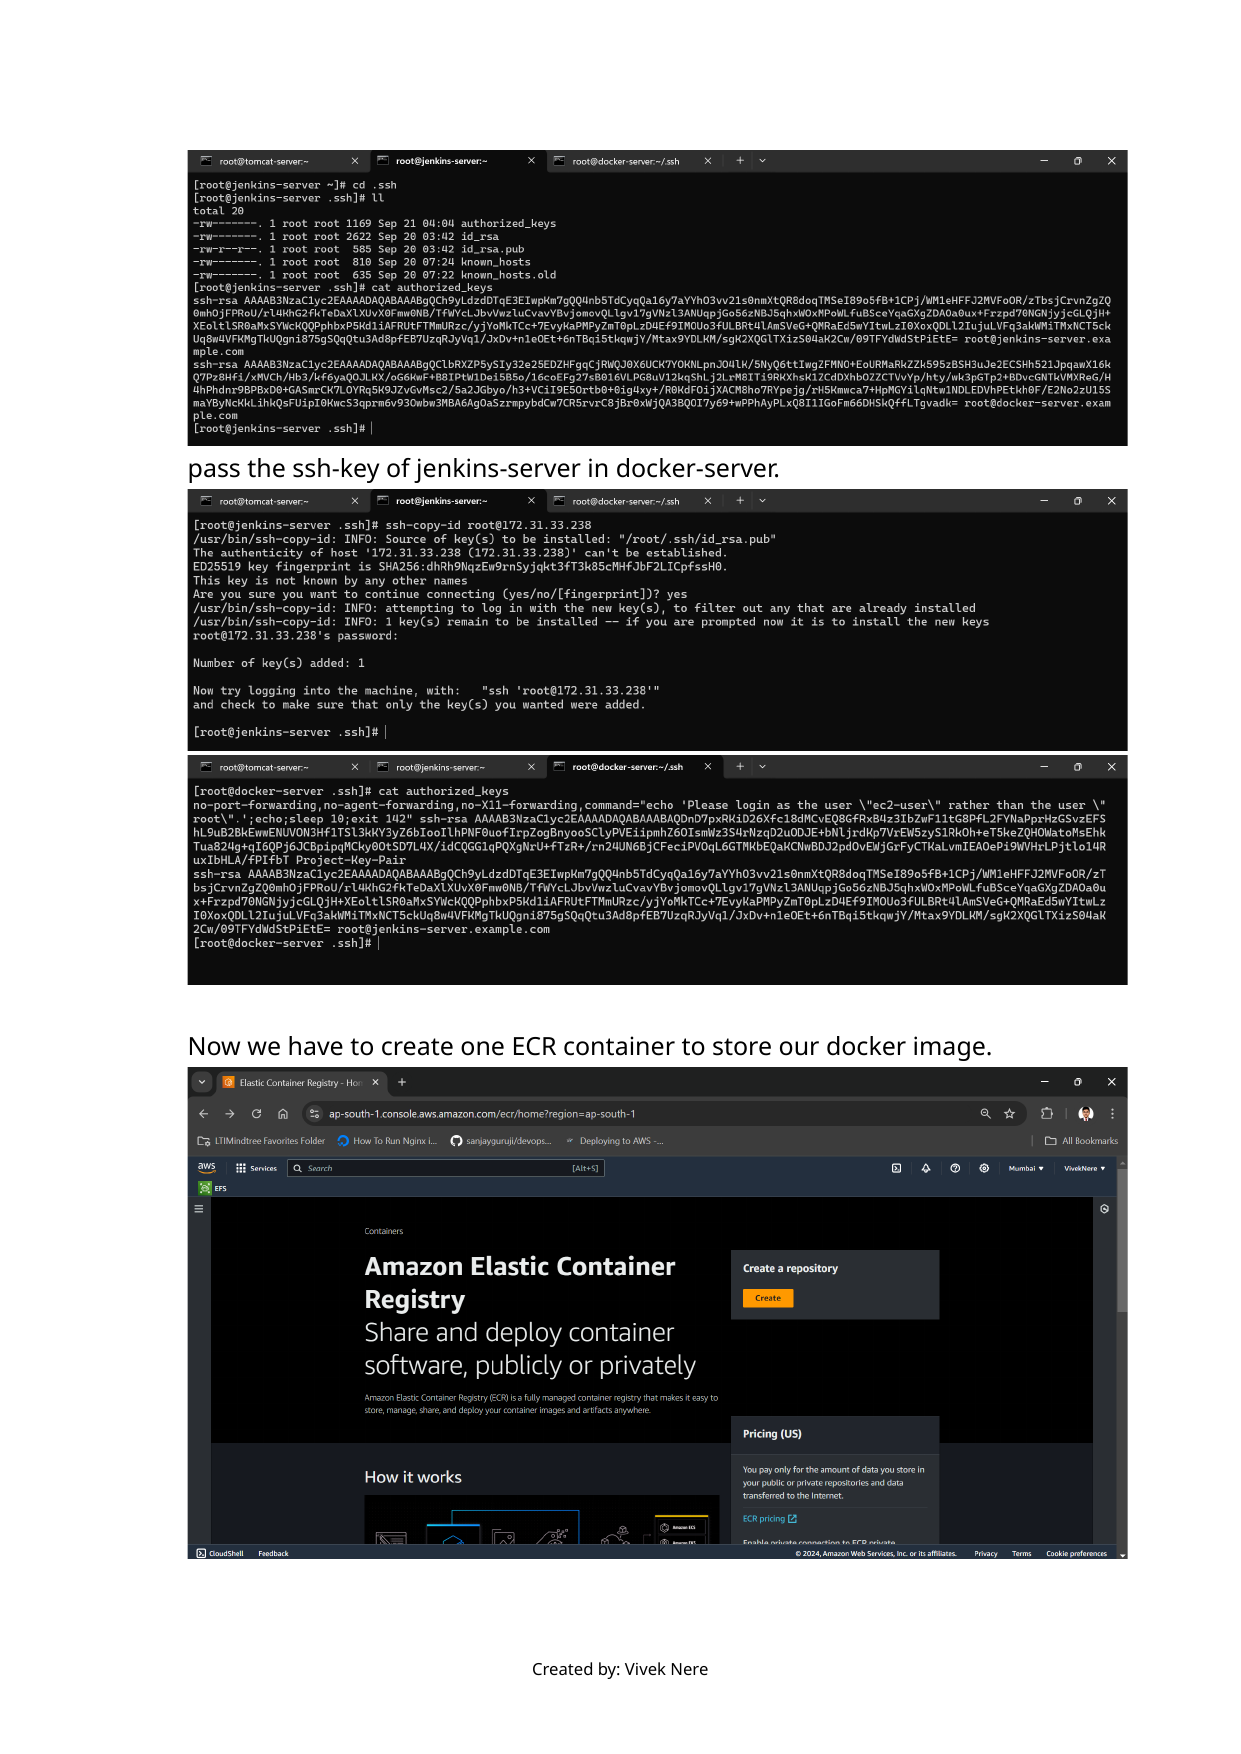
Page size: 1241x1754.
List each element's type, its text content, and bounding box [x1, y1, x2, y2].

picture [187, 1067, 1128, 1559]
text Now we have to create one ECR container to store our docker image. [187, 1028, 1090, 1062]
picture [187, 755, 1128, 985]
picture [187, 489, 1128, 751]
text pass the ssh-key of jenkins-server in docker-server. [187, 451, 1090, 484]
picture [187, 150, 1128, 446]
